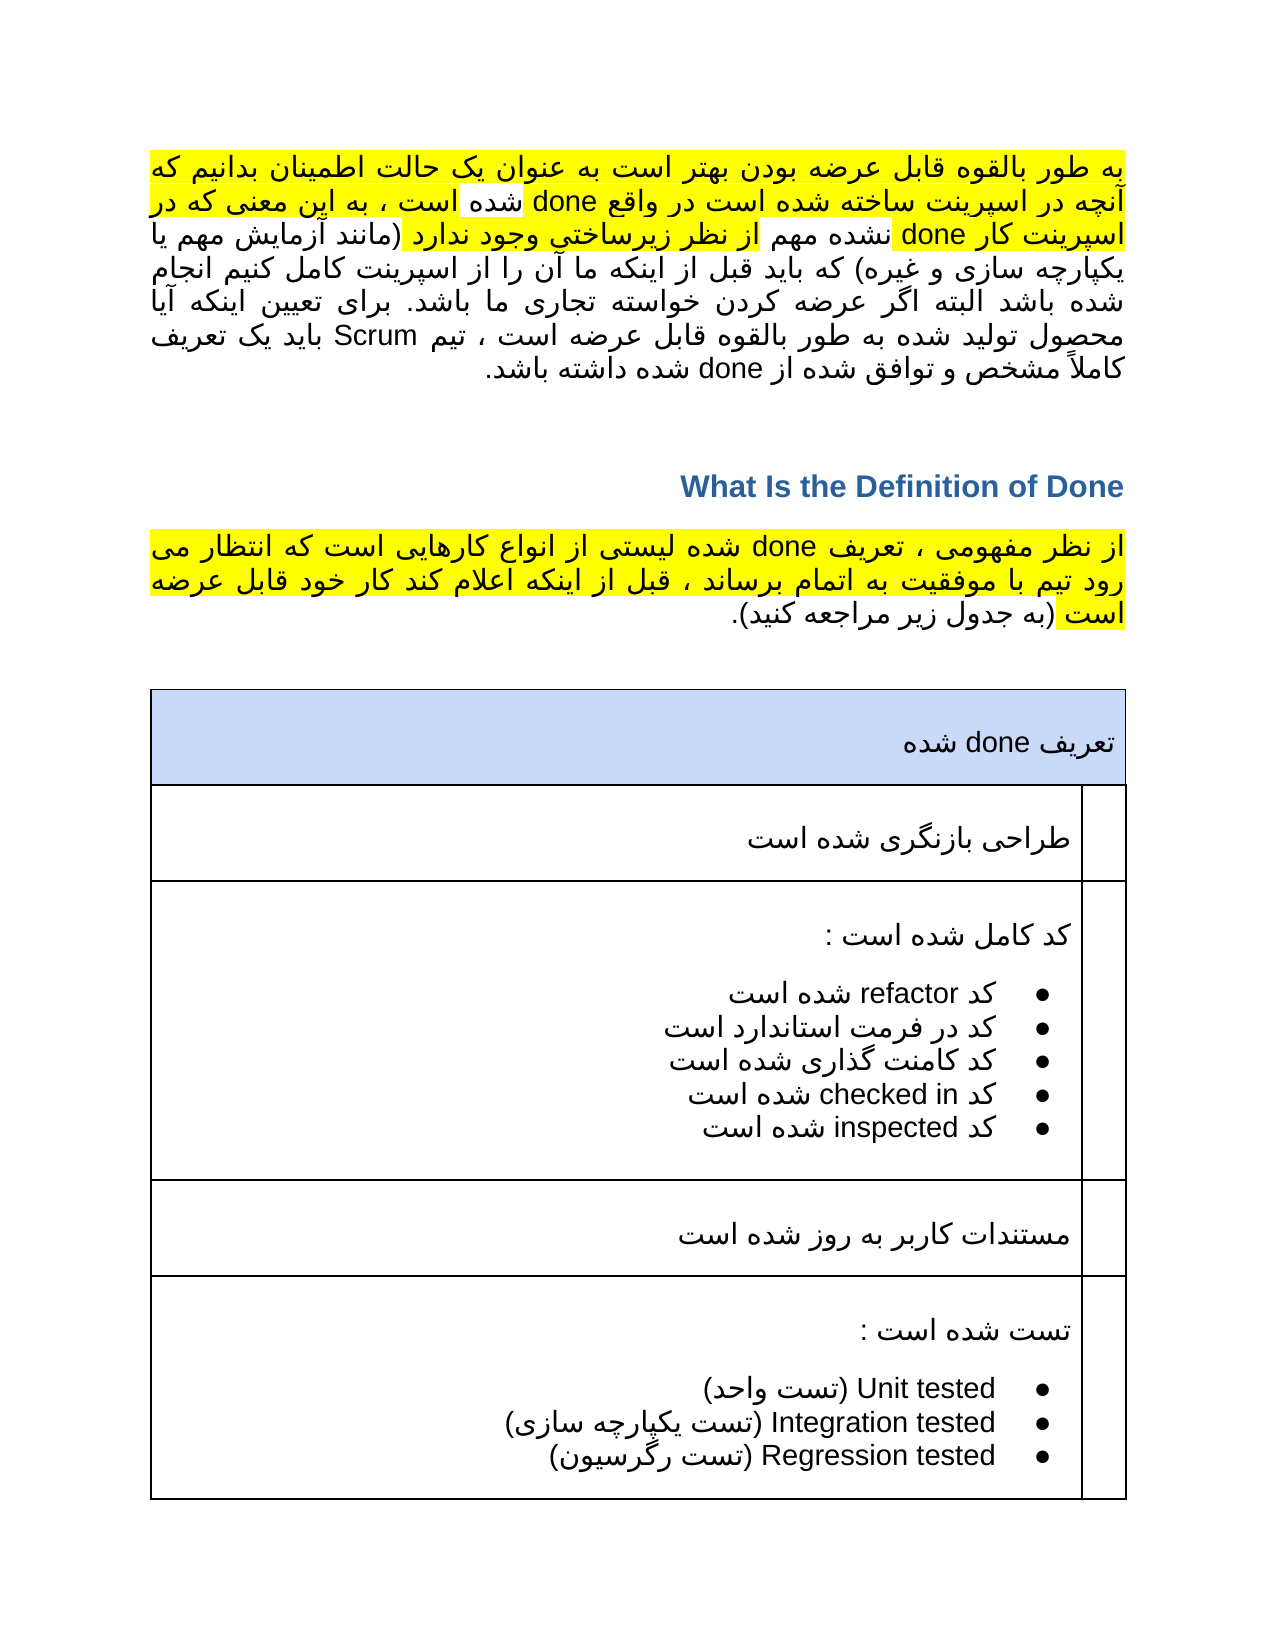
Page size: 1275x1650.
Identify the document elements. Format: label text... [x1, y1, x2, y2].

text از نظر مفهومی ، تعریف done شده لیستی از انواع کارهایی است که انتظار می رود تیم با موفقیت به اتمام برساند ، قبل از اینکه اعلام کند کار خود قابل عرضه است (به جدول زیر مراجعه کنید). [150, 596, 1056, 630]
table_cell [1083, 882, 1125, 1179]
table_cell [1083, 1181, 1125, 1275]
table_cell طراحی بازنگری شده است [152, 786, 1081, 880]
text What Is the Definition of Done [150, 468, 1125, 504]
table_cell [1083, 786, 1125, 880]
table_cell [152, 1277, 1081, 1498]
table_cell مستندات کاربر به روز شده است [152, 1181, 1081, 1275]
text به طور بالقوه قابل عرضه بودن بهتر است به عنوان یک حالت اطمینان بدانیم که آنچه در اسپرینت ساخته شده است در واقع done شده است ، به این معنی که در اسپرینت کار done نشده مهم از نظر زیرساختی وجود ندارد (مانند آزمایش مهم یا یکپارچه سازی و غیره) که باید قبل از اینکه ما آن را از اسپرینت کامل کنیم انجام شده باشد البته اگر عرضه کردن خواسته تجاری ما باشد. برای تعیین اینکه آیا محصول تولید شده به طور بالقوه قابل عرضه است ، تیم Scrum باید یک تعریف کاملاً مشخص و توافق شده از done شده داشته باشد. [150, 217, 1125, 385]
table_cell کد کامل شده است : کد refactor شده است کد در فرمت استاندارد است کد کامنت گذاری شده است کد checked in شده است کد inspected شده است [152, 882, 1081, 1179]
table_cell [1083, 1277, 1125, 1498]
table_header تعریف done شده [152, 690, 1125, 784]
